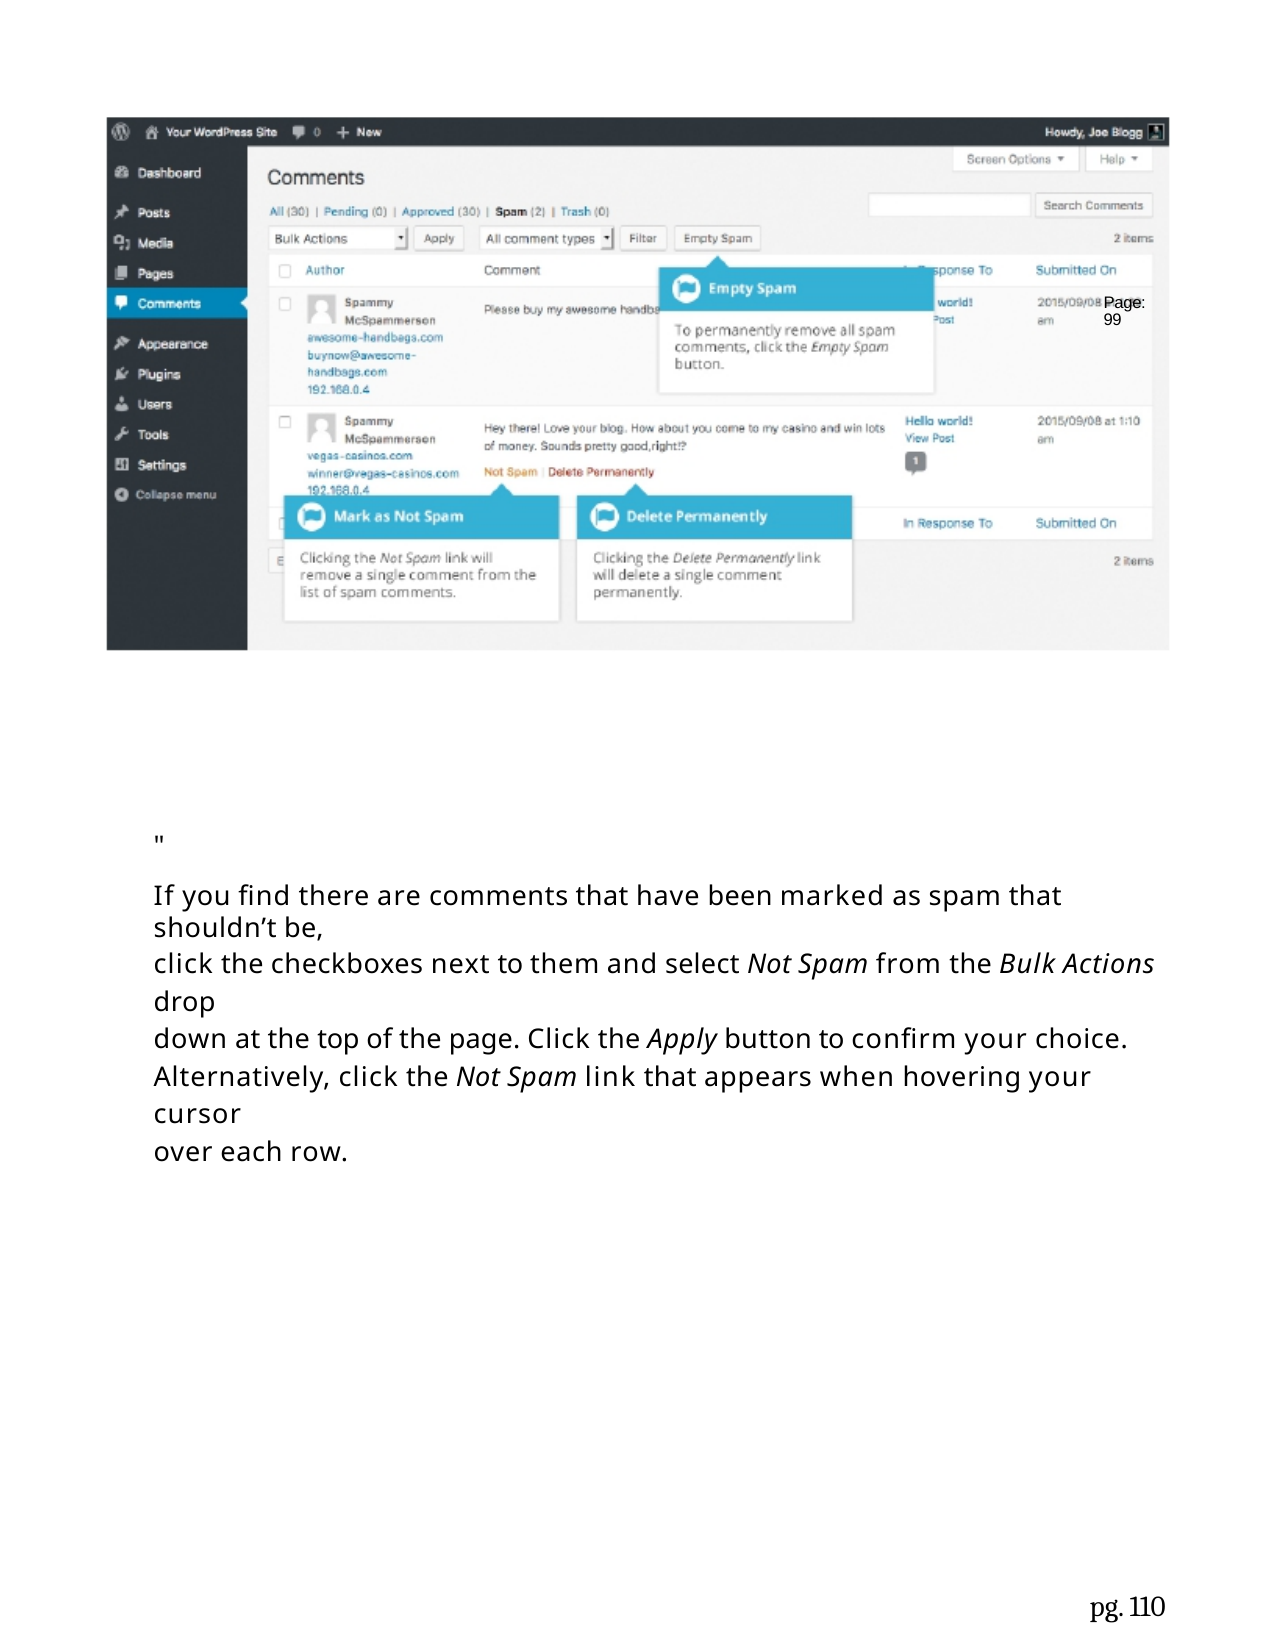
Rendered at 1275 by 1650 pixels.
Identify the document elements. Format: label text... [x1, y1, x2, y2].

text Page: 99 [1103, 296, 1166, 329]
text " [153, 831, 1166, 862]
text click the checkboxes next to them and select Not Spam from the Bulk Actions drop [153, 944, 1166, 1019]
text down at the top of the page. Click the Apply button to confirm your choice. [153, 1019, 1166, 1056]
text over each row. [153, 1131, 1166, 1169]
text Alternatively, click the Not Spam link that appears when hovering your cursor [153, 1056, 1166, 1131]
text If you find there are comments that have been marked as spam that shouldn’t be, [153, 881, 1166, 944]
picture [104, 116, 1171, 652]
